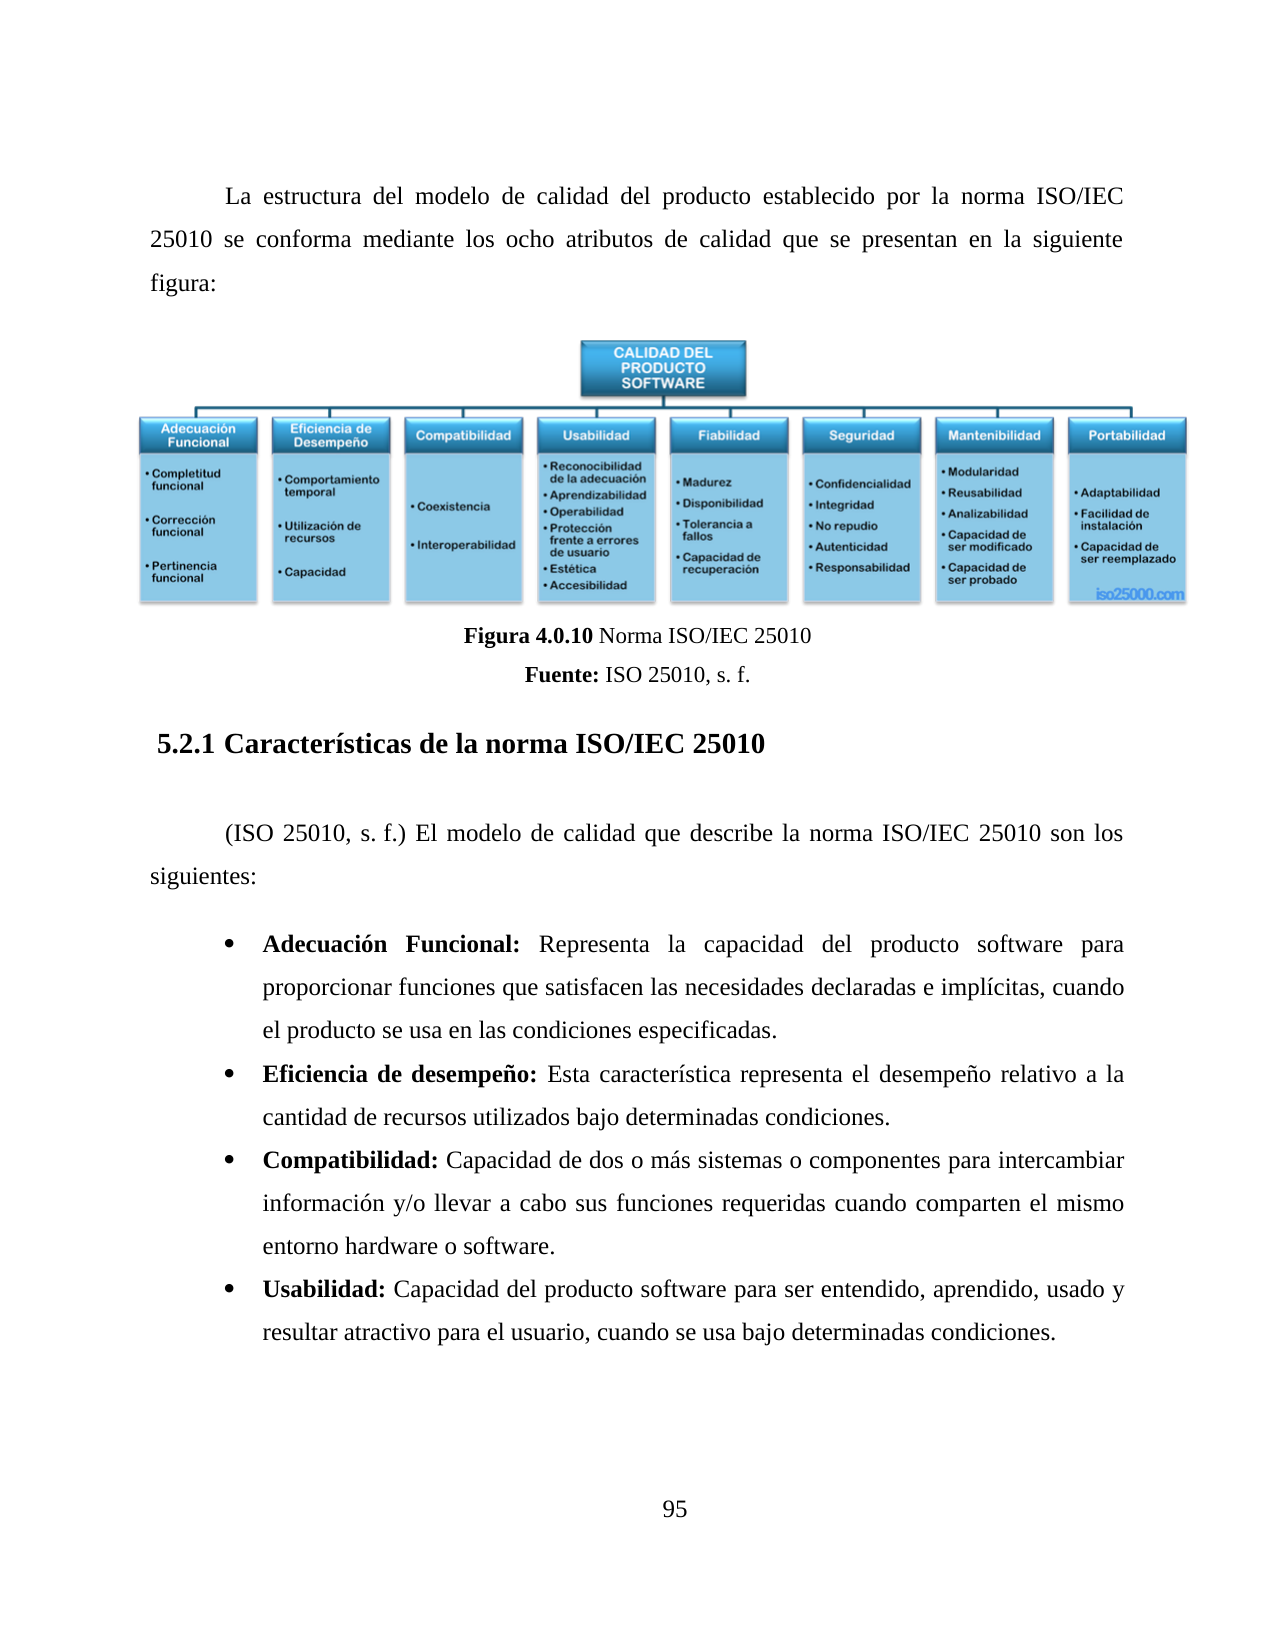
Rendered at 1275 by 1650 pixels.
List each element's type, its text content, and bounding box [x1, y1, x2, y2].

list Usabilidad: Capacidad del producto software para ser entendido, aprendido, usado y resultar atractivo para el usuario, cuando se usa bajo determinadas condiciones. [225, 1274, 1125, 1346]
text (ISO 25010, s. f.) El modelo de calidad que describe la norma ISO/IEC 25010 son los siguientes: [150, 818, 1125, 890]
text La estructura del modelo de calidad del producto establecido por la norma ISO/IEC 25010 se conforma mediante los ocho atributos de calidad que se presentan en la siguiente figura: [150, 181, 1125, 296]
list Compatibilidad: Capacidad de dos o más sistemas o componentes para intercambiar información y/o llevar a cabo sus funciones requeridas cuando comparten el mismo entorno hardware o software. [225, 1145, 1125, 1260]
list Adecuación Funcional: Representa la capacidad del producto software para proporcionar funciones que satisfacen las necesidades declaradas e implícitas, cuando el producto se usa en las condiciones especificadas. [225, 929, 1125, 1044]
picture [136, 335, 1192, 608]
list Eficiencia de desempeño: Esta característica representa el desempeño relativo a la cantidad de recursos utilizados bajo determinadas condiciones. [225, 1059, 1125, 1131]
subtitle Características de la norma ISO/IEC 25010 [157, 726, 1125, 759]
